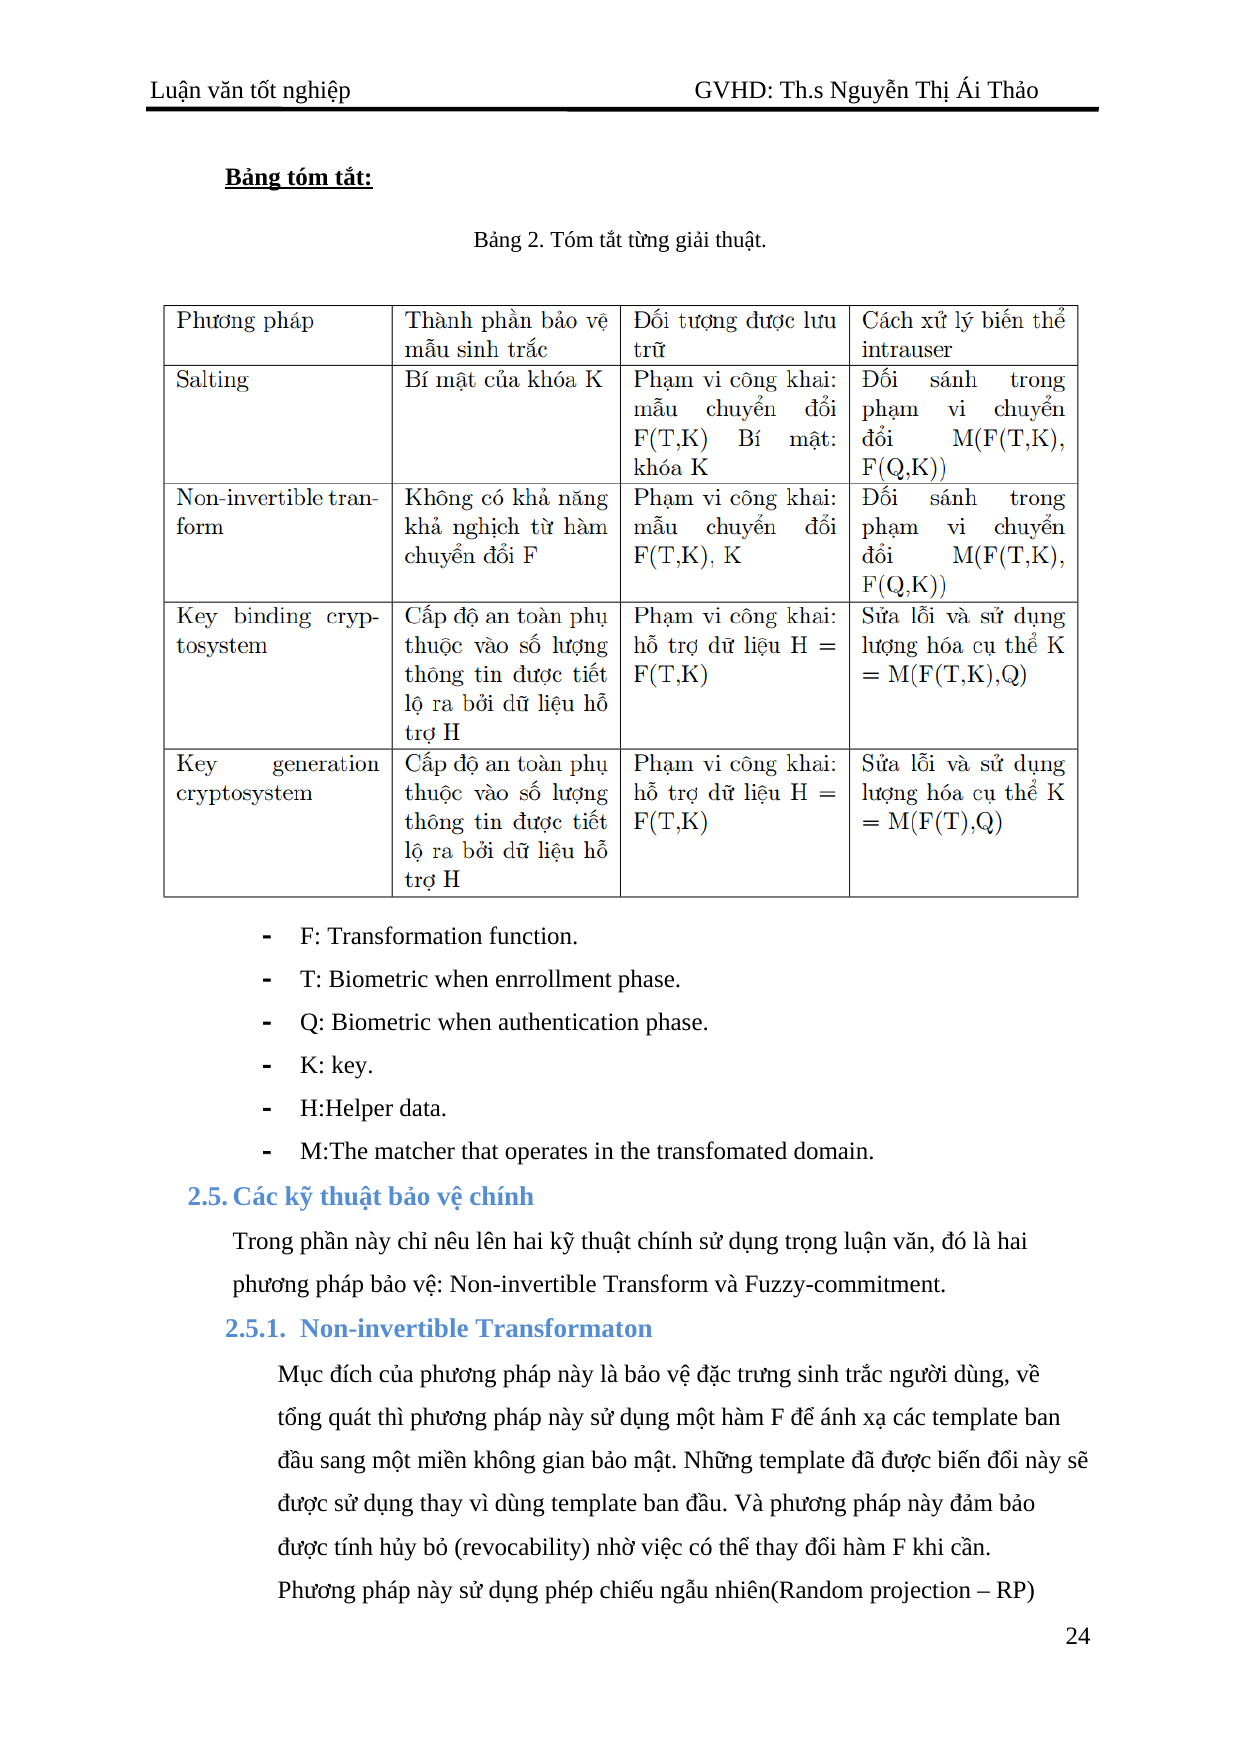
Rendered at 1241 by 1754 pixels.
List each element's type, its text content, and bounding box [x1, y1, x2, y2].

text Bảng 2. Tóm tắt từng giải thuật. [150, 226, 1090, 253]
list Q: Biometric when authentication phase. [262, 1007, 1090, 1036]
list Non-invertible Transformaton [225, 1312, 1090, 1344]
list F: Transformation function. [262, 921, 1090, 949]
list K: key. [262, 1050, 1090, 1079]
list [277, 1359, 1090, 1603]
list Các kỹ thuật bảo vệ chính [187, 1179, 1090, 1211]
list M:The matcher that operates in the transfomated domain. [262, 1136, 1090, 1165]
picture [158, 300, 1082, 900]
list Trong phần này chỉ nêu lên hai kỹ thuật chính sử dụng trọng luận văn, đó là hai phương pháp bảo vệ: Non-invertible Transform và Fuzzy-commitment. [232, 1226, 1090, 1298]
list T: Biometric when enrrollment phase. [262, 964, 1090, 993]
list H:Helper data. [262, 1093, 1090, 1122]
list Bảng tóm tắt: [225, 162, 1090, 191]
